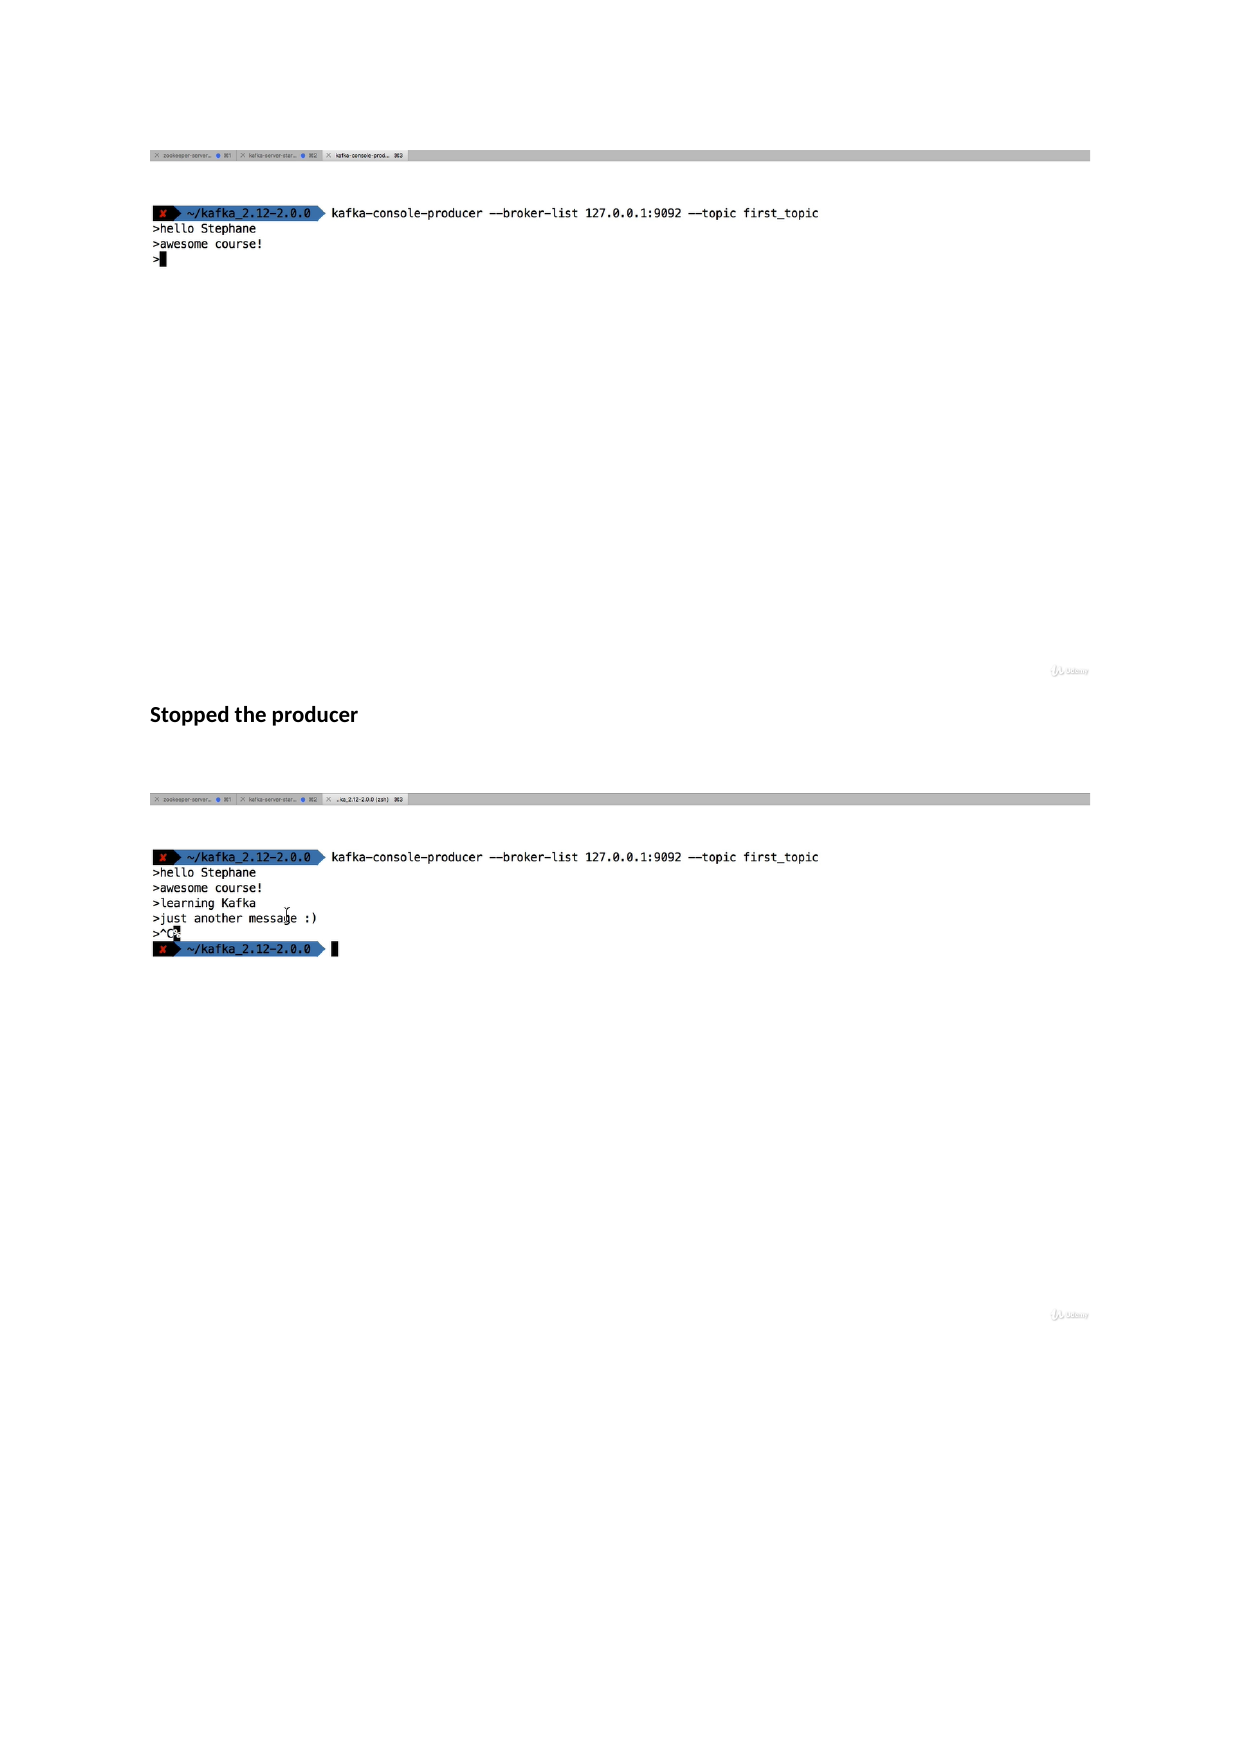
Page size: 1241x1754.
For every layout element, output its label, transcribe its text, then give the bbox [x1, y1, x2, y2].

picture [150, 150, 1091, 681]
picture [150, 793, 1091, 1325]
text Stopped the producer [150, 700, 1090, 728]
